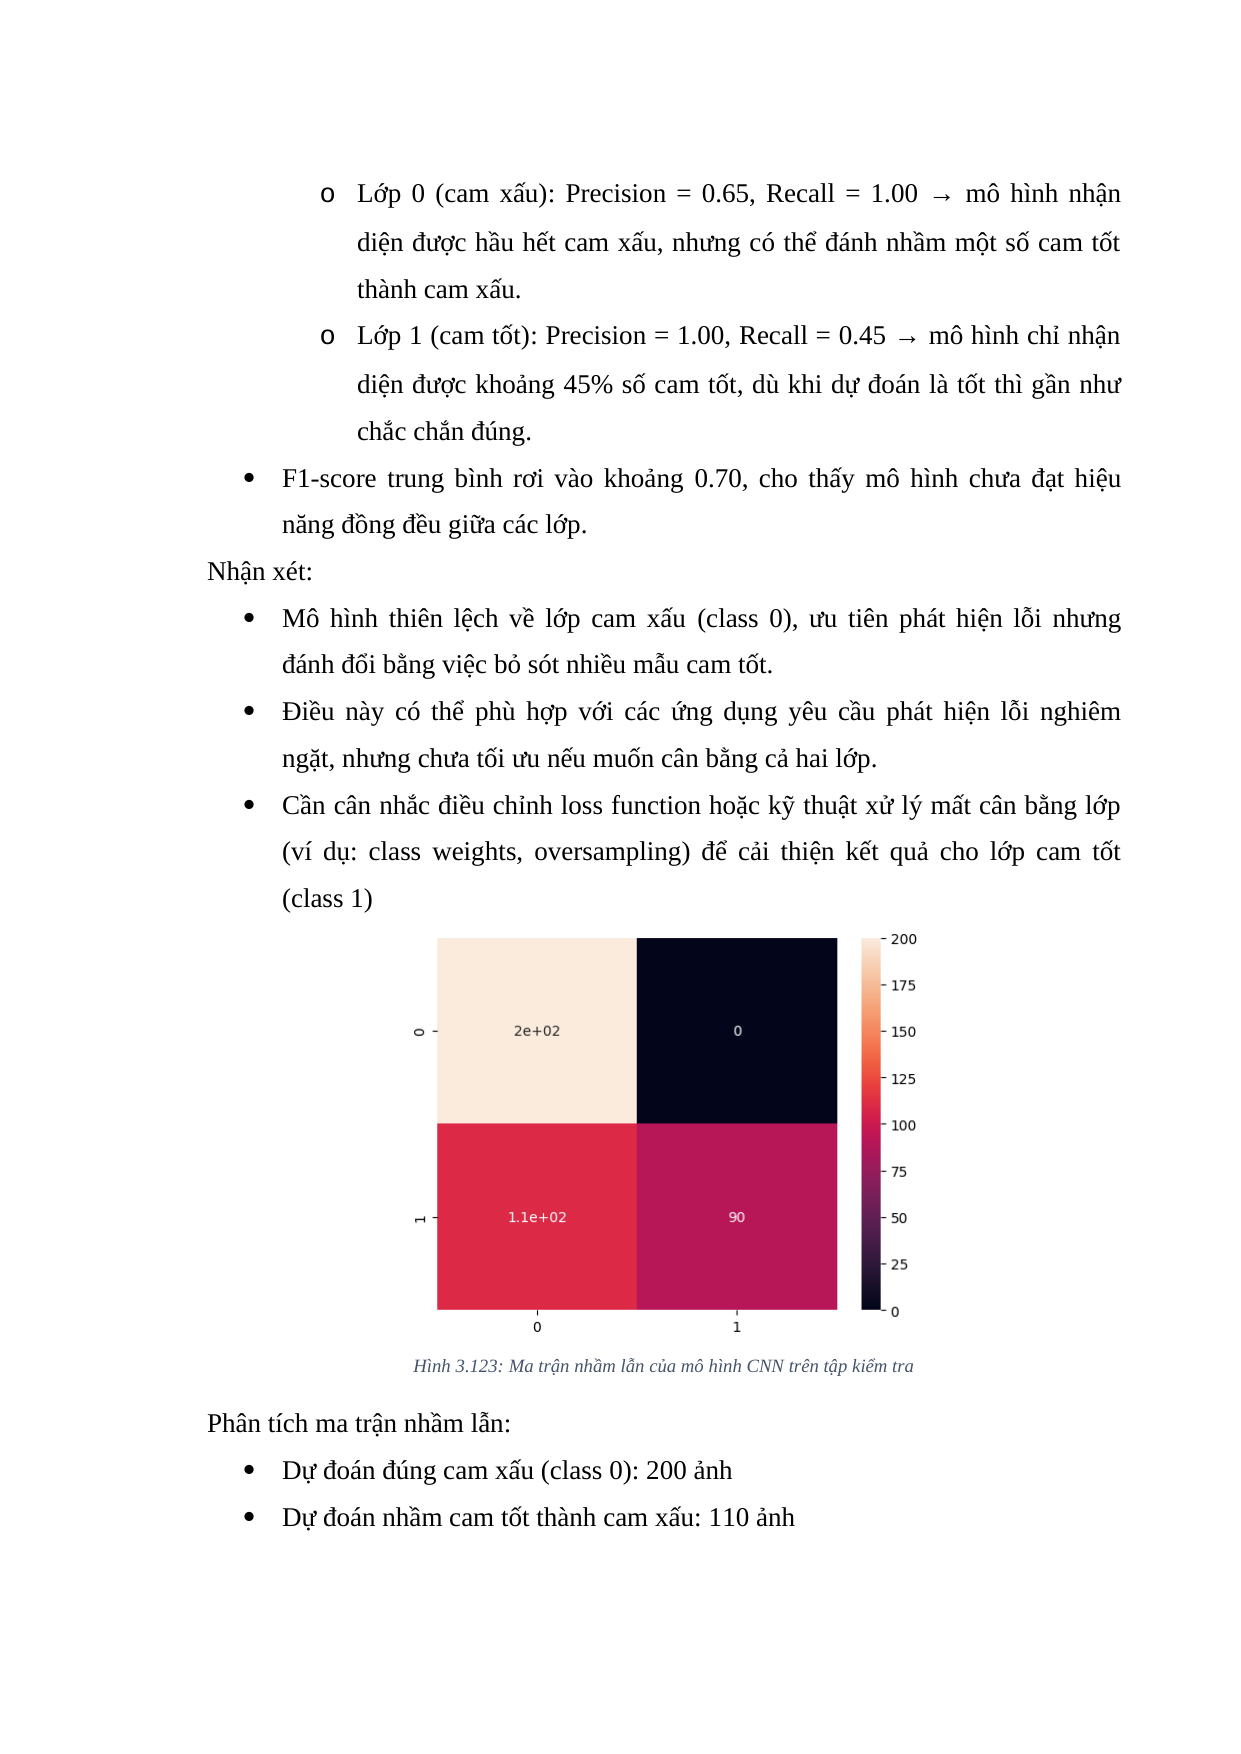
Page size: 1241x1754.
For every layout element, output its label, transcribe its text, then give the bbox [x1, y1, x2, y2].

text Phân tích ma trận nhầm lẫn: [207, 1408, 1122, 1439]
list F1-score trung bình rơi vào khoảng 0.70, cho thấy mô hình chưa đạt hiệu năng đồng đều giữa các lớp. [244, 462, 1122, 540]
list Lớp 1 (cam tốt): Precision = 1.00, Recall = 0.45 → mô hình chỉ nhận diện được khoảng 45% số cam tốt, dù khi dự đoán là tốt thì gần như chắc chắn đúng. [319, 319, 1122, 446]
list Cần cân nhắc điều chỉnh loss function hoặc kỹ thuật xử lý mất cân bằng lớp (ví dụ: class weights, oversampling) để cải thiện kết quả cho lớp cam tốt (class 1) [244, 789, 1122, 913]
picture [406, 928, 923, 1339]
list Dự đoán đúng cam xấu (class 0): 200 ảnh [244, 1454, 1122, 1486]
list Mô hình thiên lệch về lớp cam xấu (class 0), ưu tiên phát hiện lỗi nhưng đánh đổi bằng việc bỏ sót nhiều mẫu cam tốt. [244, 602, 1122, 680]
list Dự đoán nhầm cam tốt thành cam xấu: 110 ảnh [244, 1501, 1122, 1532]
text Nhận xét: [207, 555, 1122, 586]
list Lớp 0 (cam xấu): Precision = 0.65, Recall = 1.00 → mô hình nhận diện được hầu hết cam xấu, nhưng có thể đánh nhầm một số cam tốt thành cam xấu. [319, 177, 1122, 304]
list Điều này có thể phù hợp với các ứng dụng yêu cầu phát hiện lỗi nghiêm ngặt, nhưng chưa tối ưu nếu muốn cân bằng cả hai lớp. [244, 695, 1122, 773]
